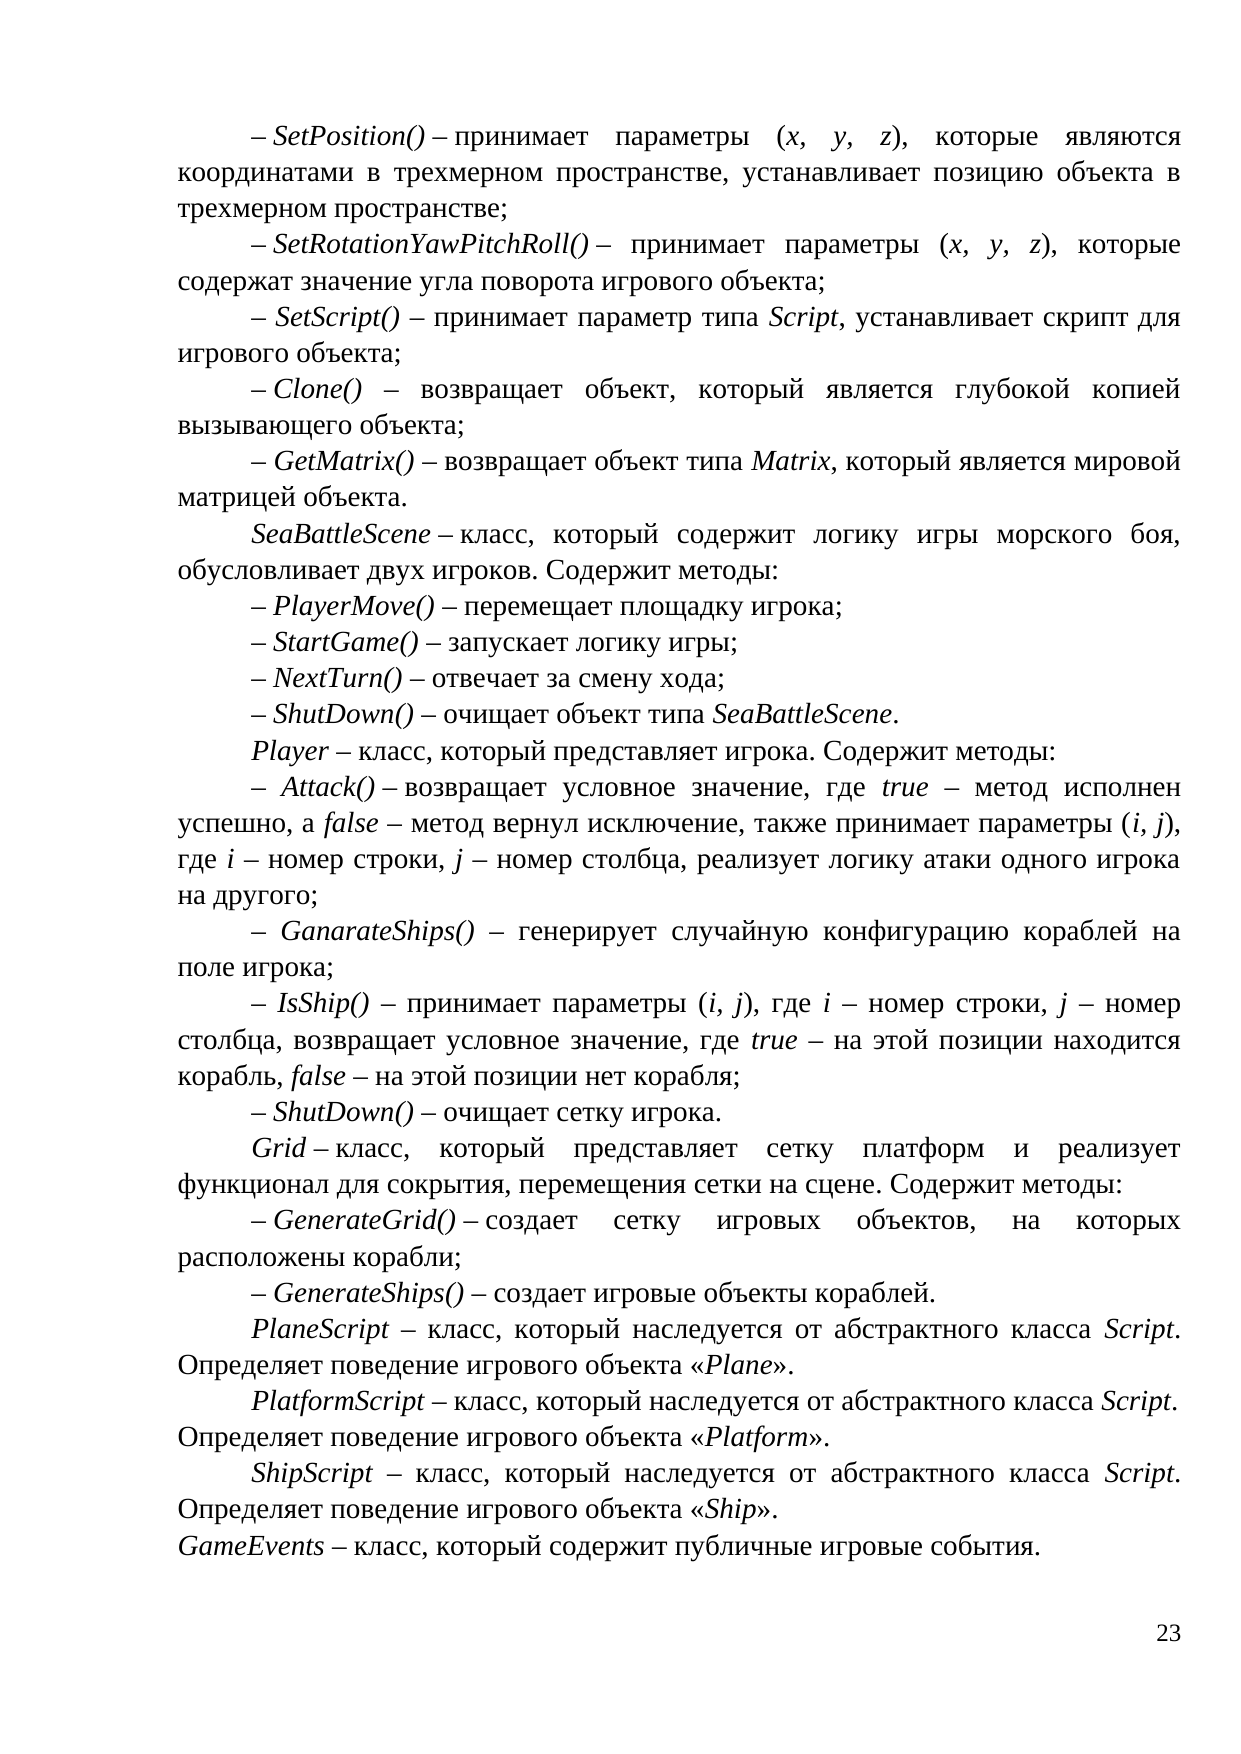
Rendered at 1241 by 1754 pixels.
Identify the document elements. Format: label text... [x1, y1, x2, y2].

text – ShutDown() – очищает объект типа SeaBattleScene. [177, 696, 1181, 730]
text – GenerateShips() – создает игровые объекты кораблей. [177, 1275, 1181, 1308]
text ShipScript – класс, который наследуется от абстрактного класса Script. Определяет поведение игрового объекта «Ship». [177, 1456, 1181, 1525]
text – Clone() – возвращает объект, который является глубокой копией вызывающего объекта; [177, 371, 1181, 441]
text – NextTurn() – отвечает за смену хода; [177, 660, 1181, 694]
text Player – класс, который представляет игрока. Содержит методы: [177, 733, 1181, 766]
text – GenerateGrid() – создает сетку игровых объектов, на которых расположены корабли; [177, 1202, 1181, 1272]
text Grid – класс, который представляет сетку платформ и реализует функционал для сокрытия, перемещения сетки на сцене. Содержит методы: [177, 1130, 1181, 1200]
text – GetMatrix() – возвращает объект типа Matrix, который является мировой матрицей объекта. [177, 443, 1181, 513]
text GameEvents – класс, который содержит публичные игровые события. [177, 1528, 1181, 1561]
text SeaBattleScene – класс, который содержит логику игры морского боя, обусловливает двух игроков. Содержит методы: [177, 516, 1181, 585]
text – PlayerMove() – перемещает площадку игрока; [177, 588, 1181, 622]
text – SetScript() – принимает параметр типа Script, устанавливает скрипт для игрового объекта; [177, 299, 1181, 368]
text Определяет поведение игрового объекта «Platform». [177, 1419, 1181, 1453]
text – SetPosition() – принимает параметры (x, y, z), которые являются координатами в трехмерном пространстве, устанавливает позицию объекта в трехмерном пространстве; [177, 118, 1181, 224]
text – Attack() – возвращает условное значение, где true – метод исполнен успешно, а false – метод вернул исключение, также принимает параметры (i, j), где i – номер строки, j – номер столбца, реализует логику атаки одного игрока на другого; [177, 769, 1181, 911]
text PlaneScript – класс, который наследуется от абстрактного класса Script. Определяет поведение игрового объекта «Plane». [177, 1311, 1181, 1381]
text – IsShip() – принимает параметры (i, j), где i – номер строки, j – номер столбца, возвращает условное значение, где true – на этой позиции находится корабль, false – на этой позиции нет корабля; [177, 986, 1181, 1091]
text – GanarateShips() – генерирует случайную конфигурацию кораблей на поле игрока; [177, 913, 1181, 983]
text – StartGame() – запускает логику игры; [177, 624, 1181, 658]
text – SetRotationYawPitchRoll() – принимает параметры (x, y, z), которые содержат значение угла поворота игрового объекта; [177, 227, 1181, 296]
text PlatformScript – класс, который наследуется от абстрактного класса Script. [177, 1383, 1181, 1417]
text – ShutDown() – очищает сетку игрока. [177, 1094, 1181, 1128]
